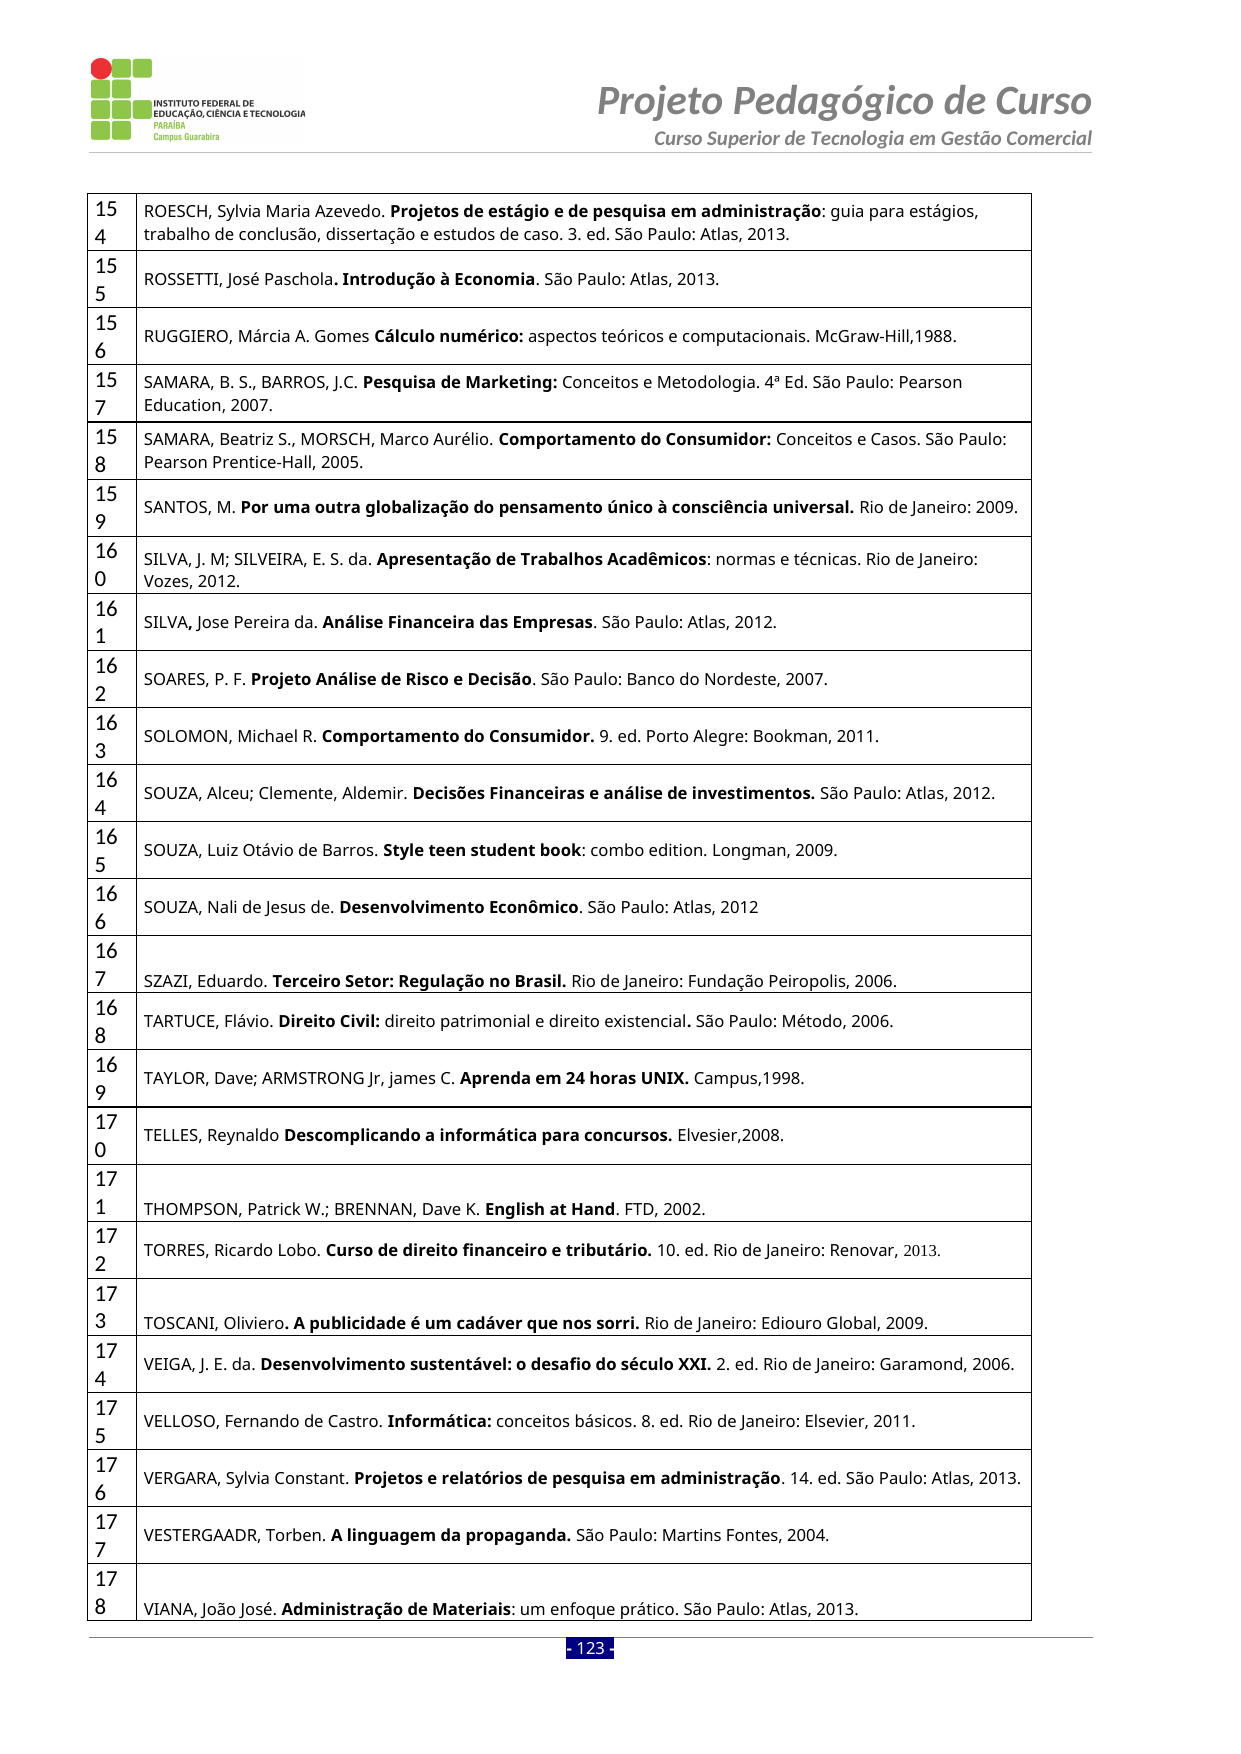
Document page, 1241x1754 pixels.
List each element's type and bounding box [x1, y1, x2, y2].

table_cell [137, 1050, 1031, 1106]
picture [91, 58, 306, 142]
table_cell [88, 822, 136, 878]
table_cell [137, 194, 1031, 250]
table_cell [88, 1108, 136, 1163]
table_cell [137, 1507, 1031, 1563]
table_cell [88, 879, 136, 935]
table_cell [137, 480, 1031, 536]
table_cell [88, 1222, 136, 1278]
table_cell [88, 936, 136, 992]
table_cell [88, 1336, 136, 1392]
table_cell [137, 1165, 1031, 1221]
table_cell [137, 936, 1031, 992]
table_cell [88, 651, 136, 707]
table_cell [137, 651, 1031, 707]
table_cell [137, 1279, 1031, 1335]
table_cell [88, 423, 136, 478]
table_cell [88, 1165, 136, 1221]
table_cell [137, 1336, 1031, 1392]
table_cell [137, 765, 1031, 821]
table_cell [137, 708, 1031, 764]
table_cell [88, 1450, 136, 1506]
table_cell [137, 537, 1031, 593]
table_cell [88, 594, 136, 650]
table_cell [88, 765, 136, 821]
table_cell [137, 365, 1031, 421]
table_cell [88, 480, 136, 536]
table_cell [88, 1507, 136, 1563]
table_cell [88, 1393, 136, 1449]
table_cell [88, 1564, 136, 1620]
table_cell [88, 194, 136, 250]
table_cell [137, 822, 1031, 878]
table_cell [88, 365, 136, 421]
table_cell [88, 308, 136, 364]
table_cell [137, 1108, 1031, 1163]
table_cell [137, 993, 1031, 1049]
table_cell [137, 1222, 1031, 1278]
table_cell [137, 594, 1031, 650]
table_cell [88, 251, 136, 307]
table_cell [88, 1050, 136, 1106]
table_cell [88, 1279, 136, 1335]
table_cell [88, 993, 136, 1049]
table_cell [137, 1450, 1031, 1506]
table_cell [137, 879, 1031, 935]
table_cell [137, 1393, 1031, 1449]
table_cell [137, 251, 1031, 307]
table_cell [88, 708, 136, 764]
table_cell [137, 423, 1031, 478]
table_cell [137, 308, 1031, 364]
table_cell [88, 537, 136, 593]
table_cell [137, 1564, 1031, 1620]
